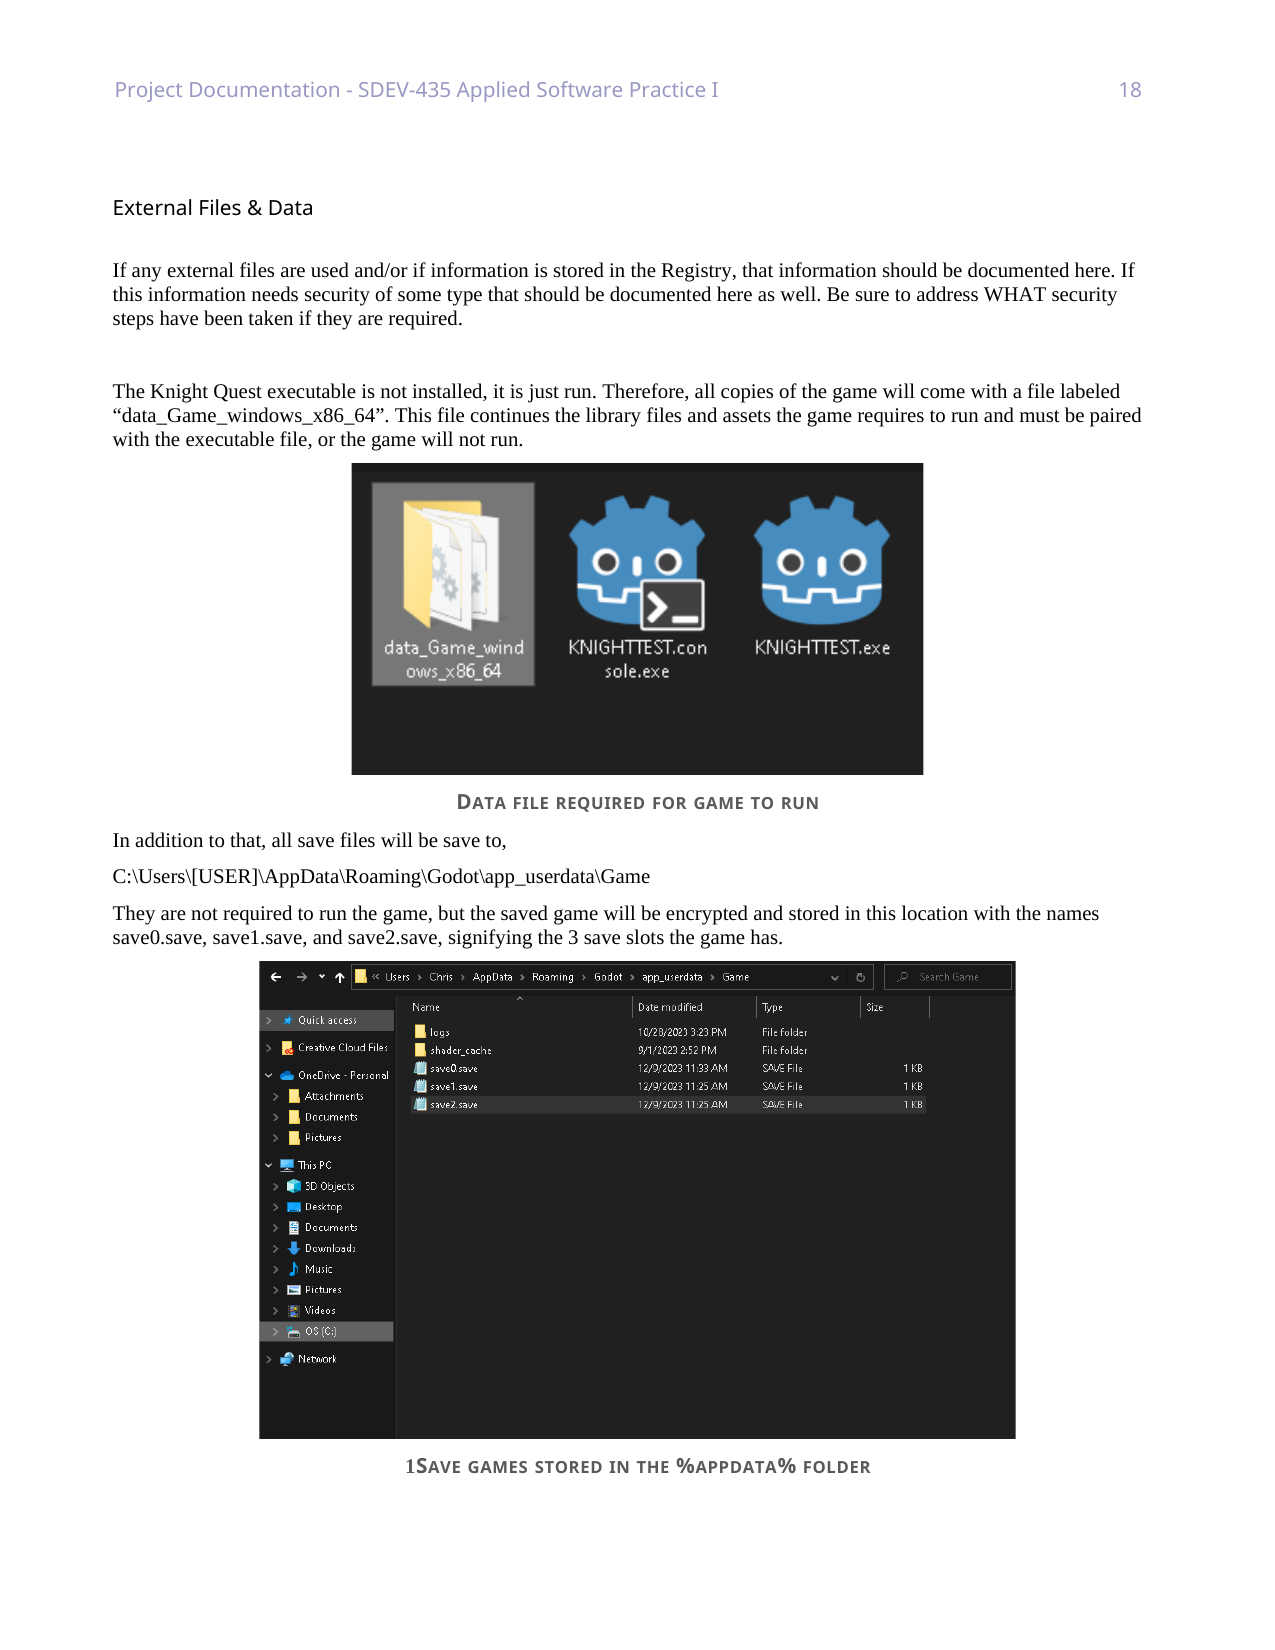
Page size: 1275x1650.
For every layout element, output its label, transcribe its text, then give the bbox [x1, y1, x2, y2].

text C:\Users\[USER]\AppData\Roaming\Godot\app_userdata\Game [112, 864, 1162, 888]
text In addition to that, all save files will be save to, [112, 828, 1162, 852]
text They are not required to run the game, but the saved game will be encrypted and stored in this location with the names save0.save, save1.save, and save2.save, signifying the 3 save slots the game has. [112, 901, 1162, 949]
picture [351, 463, 924, 775]
picture [259, 961, 1016, 1439]
text Data file required for game to run [112, 787, 1162, 815]
text The Knight Quest executable is not installed, it is just run. Therefore, all copies of the game will come with a file labeled “data_Game_windows_x86_64”. This file continues the library files and assets the game requires to run and must be paired with the executable file, or the game will not run. [112, 379, 1162, 451]
text If any external files are used and/or if information is stored in the Registry, that information should be documented here. If this information needs security of some type that should be documented here as well. Be sure to address WHAT security steps have been taken if they are required. [112, 258, 1162, 330]
